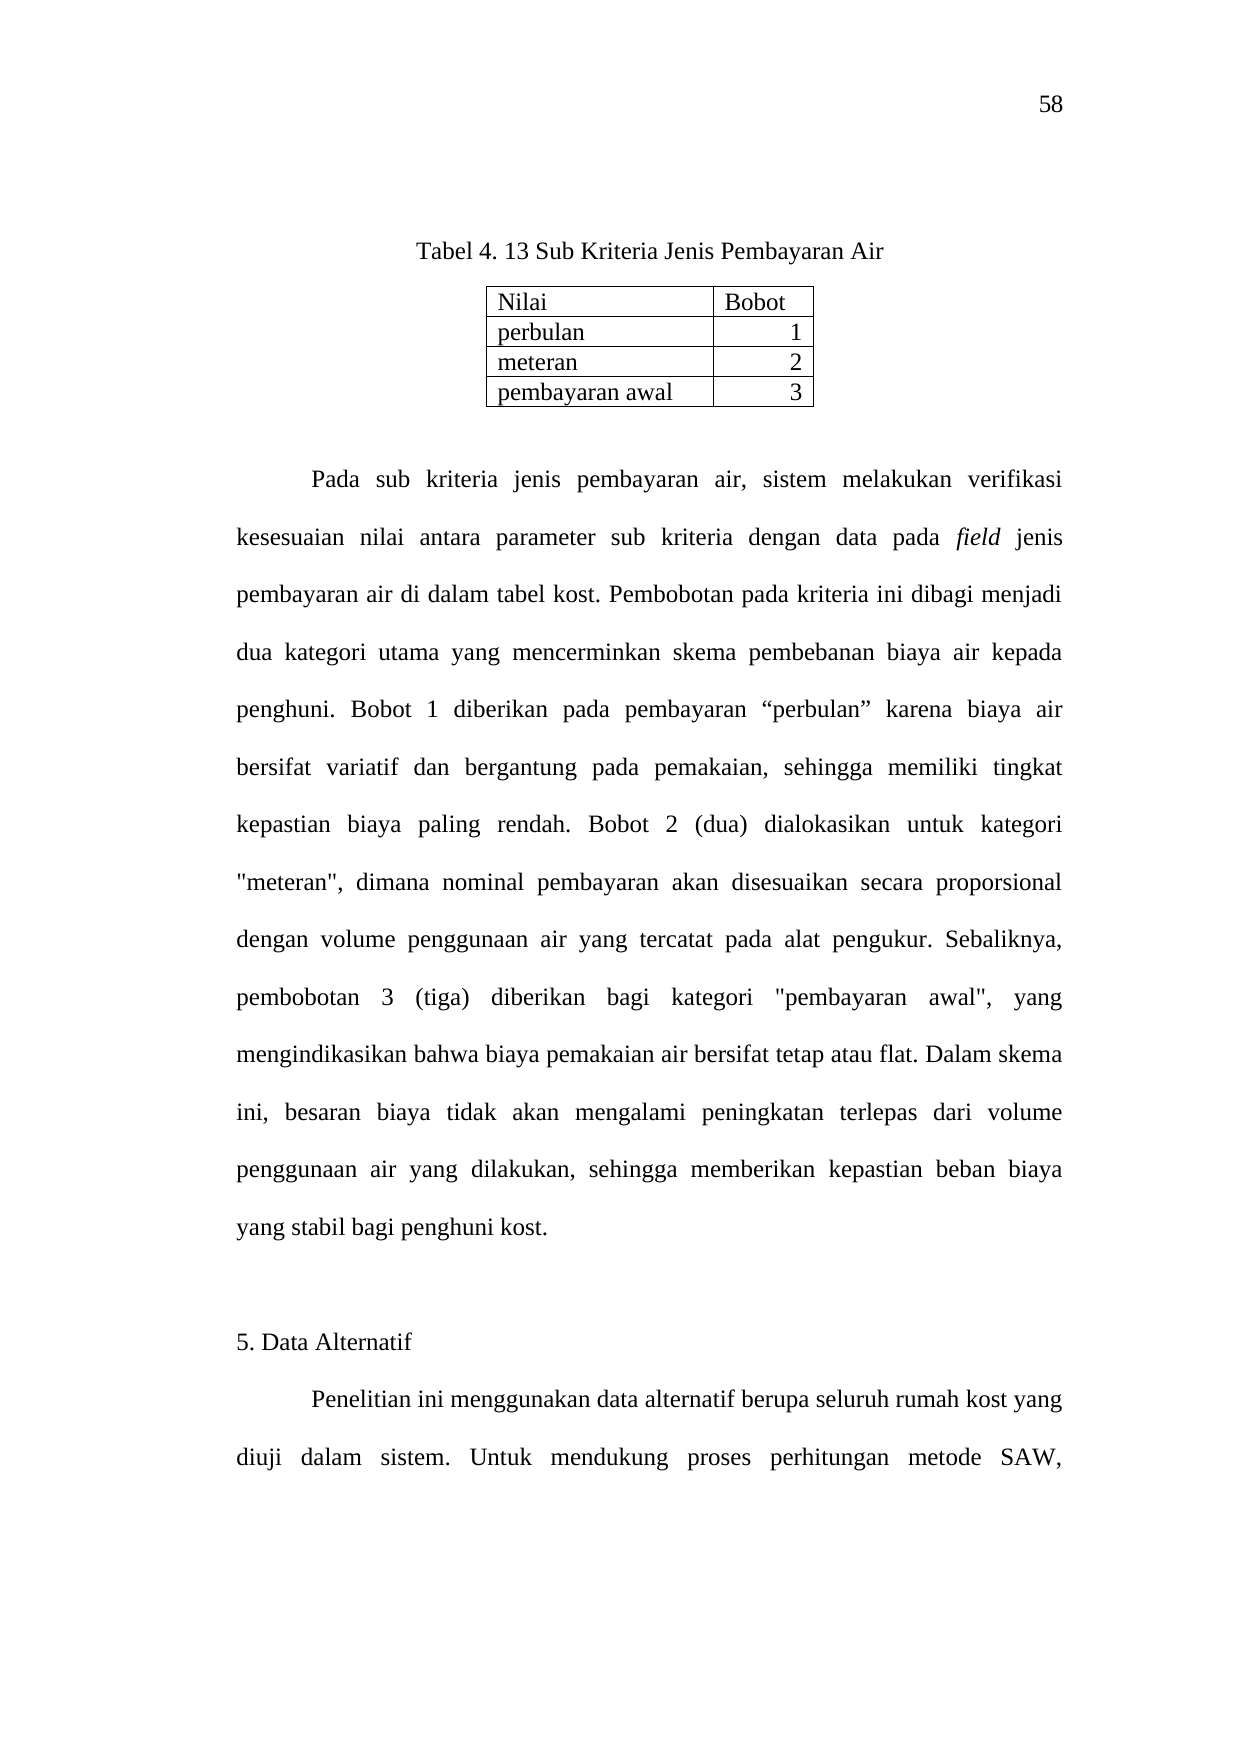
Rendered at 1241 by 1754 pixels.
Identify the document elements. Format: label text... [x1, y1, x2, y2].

table_cell 2 [714, 347, 813, 376]
text Pada sub kriteria jenis pembayaran air, sistem melakukan verifikasi kesesuaian nilai antara parameter sub kriteria dengan data pada field jenis pembayaran air di dalam tabel kost. Pembobotan pada kriteria ini dibagi menjadi dua kategori utama yang mencerminkan skema pembebanan biaya air kepada penghuni. Bobot 1 diberikan pada pembayaran “perbulan” karena biaya air bersifat variatif dan bergantung pada pemakaian, sehingga memiliki tingkat kepastian biaya paling rendah. Bobot 2 (dua) dialokasikan untuk kategori "meteran", dimana nominal pembayaran akan disesuaikan secara proporsional dengan volume penggunaan air yang tercatat pada alat pengukur. Sebaliknya, pembobotan 3 (tiga) diberikan bagi kategori "pembayaran awal", yang mengindikasikan bahwa biaya pemakaian air bersifat tetap atau flat. Dalam skema ini, besaran biaya tidak akan mengalami peningkatan terlepas dari volume penggunaan air yang dilakukan, sehingga memberikan kepastian beban biaya yang stabil bagi penghuni kost. [236, 464, 1063, 1241]
table_cell meteran [487, 347, 713, 376]
text 5. Data Alternatif [236, 1327, 1063, 1356]
table_cell 3 [714, 377, 813, 406]
table_cell 1 [714, 317, 813, 346]
table_header Nilai [487, 287, 713, 316]
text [236, 1384, 1063, 1471]
table_cell pembayaran awal [487, 377, 713, 406]
text Tabel 4. 13 Sub Kriteria Jenis Pembayaran Air [236, 236, 1063, 265]
table_header Bobot [714, 287, 813, 316]
table_cell perbulan [487, 317, 713, 346]
